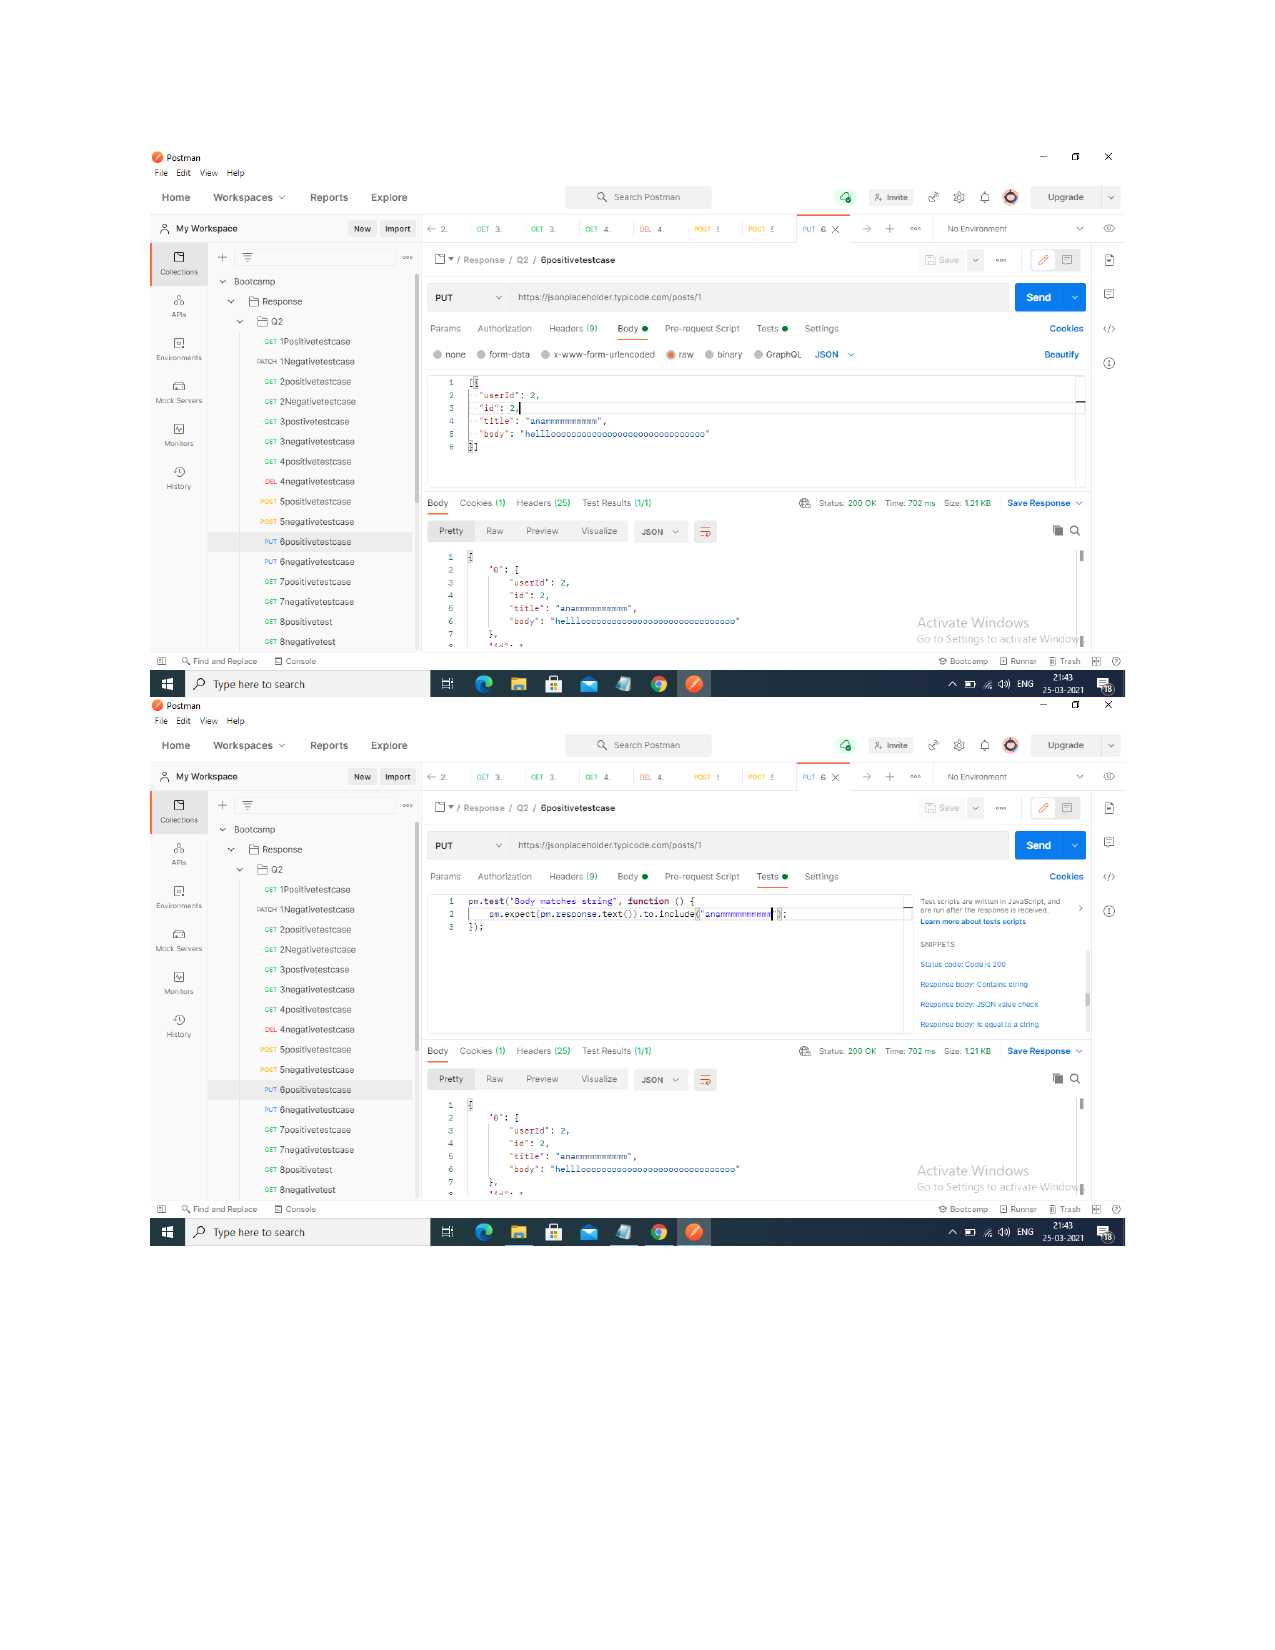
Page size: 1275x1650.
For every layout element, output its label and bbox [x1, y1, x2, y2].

picture [150, 150, 1125, 1246]
